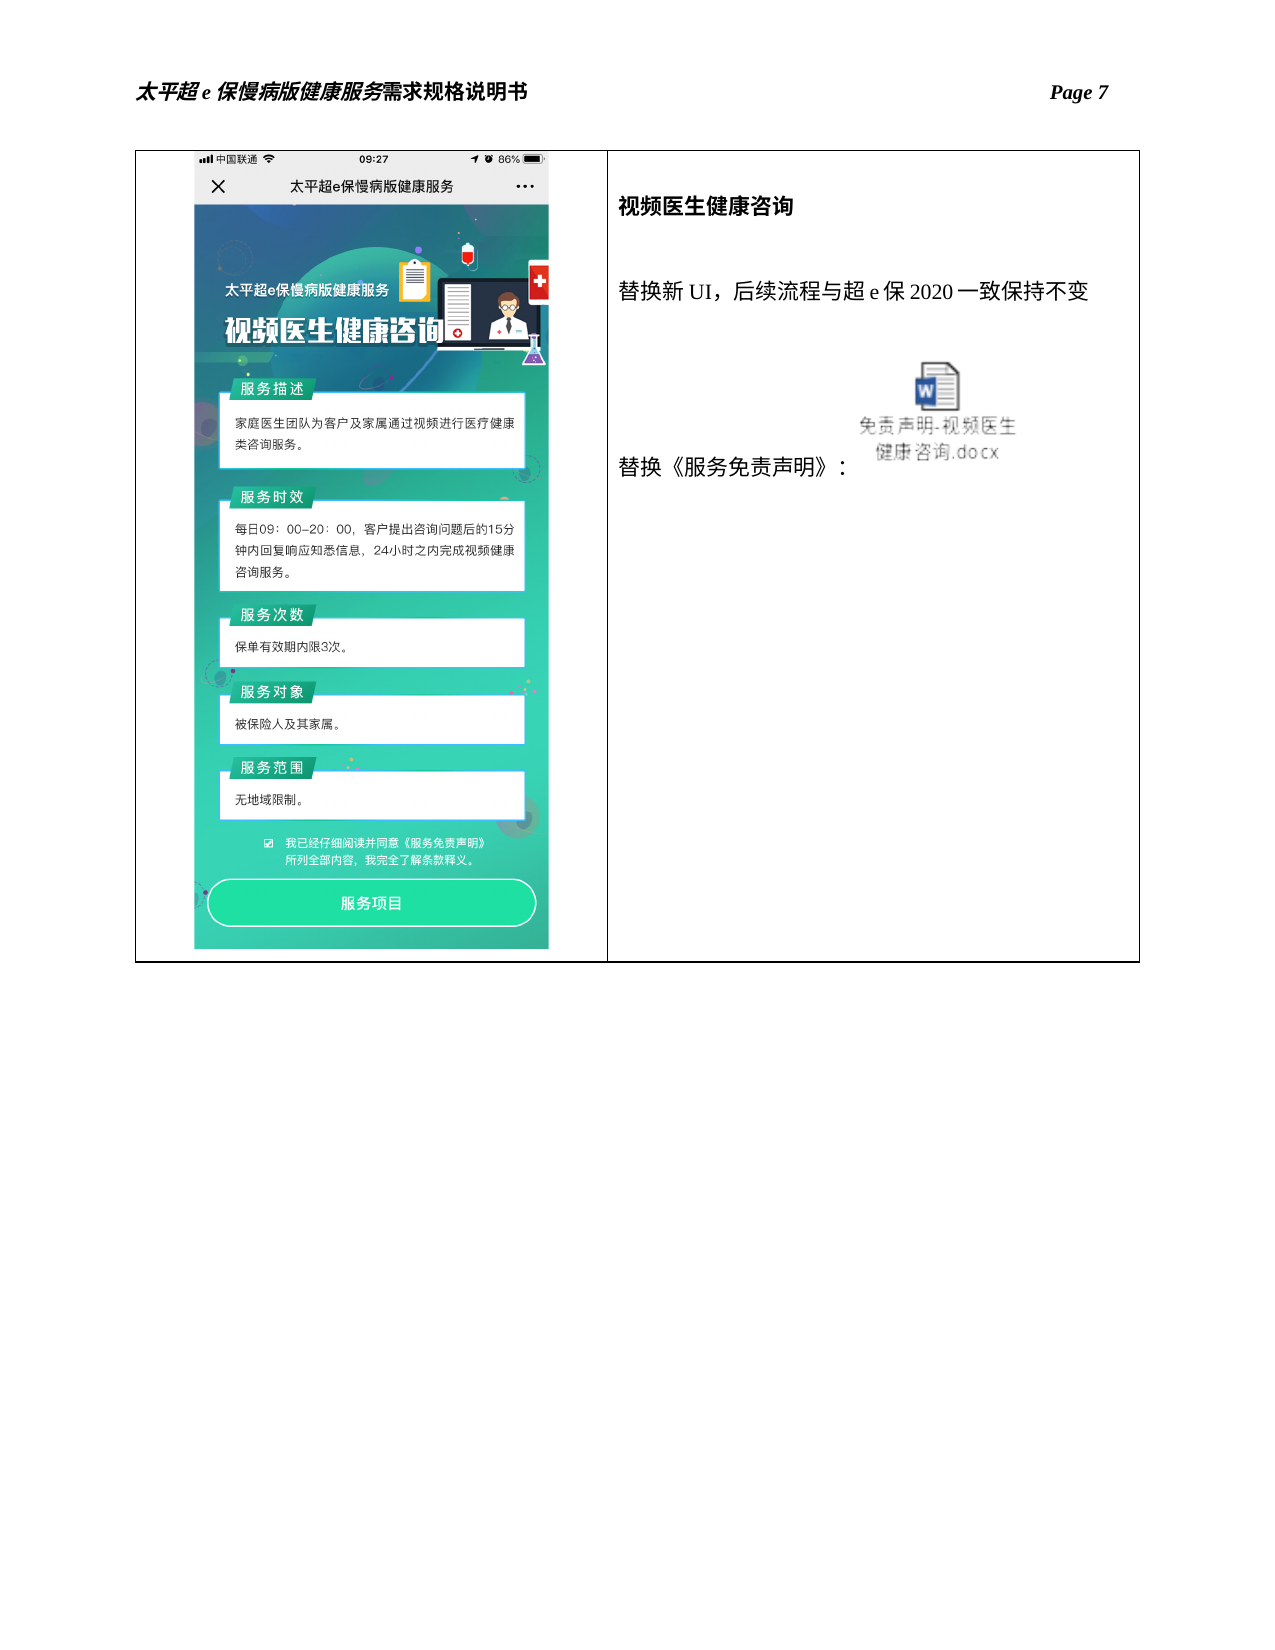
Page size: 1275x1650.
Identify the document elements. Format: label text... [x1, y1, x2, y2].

table_cell 视频医生健康咨询 替换新UI，后续流程与超e保2020一致保持不变 替换《服务免责声明》： [608, 151, 1139, 961]
picture [194, 151, 549, 949]
table_cell [136, 151, 607, 961]
